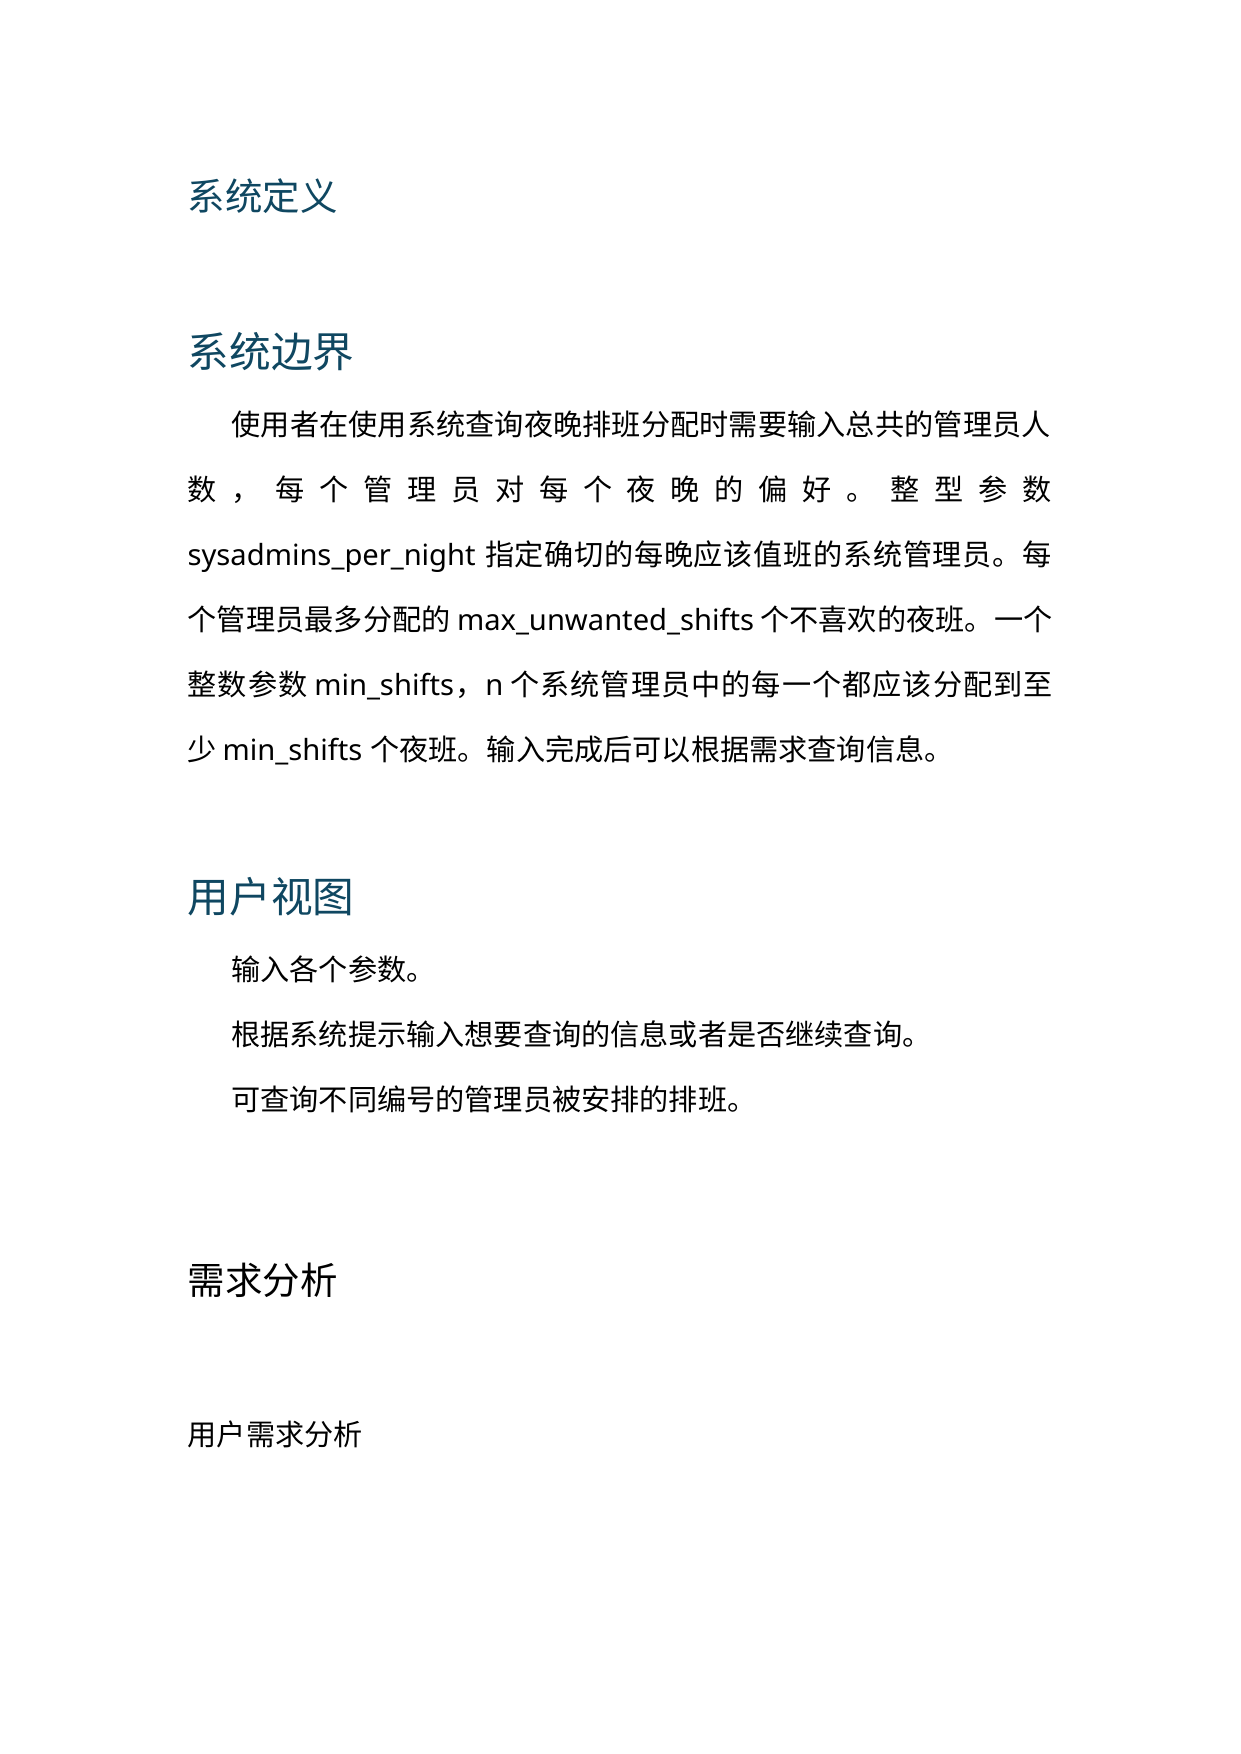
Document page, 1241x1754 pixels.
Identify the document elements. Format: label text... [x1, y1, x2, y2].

text 根据系统提示输入想要查询的信息或者是否继续查询。 [187, 1000, 1053, 1065]
subtitle 用户需求分析 [187, 1400, 1053, 1465]
subtitle 需求分析 [187, 1245, 1053, 1310]
subtitle 系统边界 [187, 317, 1053, 382]
text 输入各个参数。 [187, 935, 1053, 1000]
text 可查询不同编号的管理员被安排的排班。 [187, 1065, 1053, 1130]
subtitle 用户视图 [187, 862, 1053, 927]
text 使用者在使用系统查询夜晚排班分配时需要输入总共的管理员人数，每个管理员对每个夜晚的偏好。整型参数sysadmins_per_night 指定确切的每晚应该值班的系统管理员。每个管理员最多分配的max_unwanted_shifts个不喜欢的夜班。一个整数参数min_shifts，n个系统管理员中的每一个都应该分配到至少min_shifts 个夜班。输入完成后可以根据需求查询信息。 [187, 390, 1053, 780]
subtitle 系统定义 [187, 162, 1053, 227]
